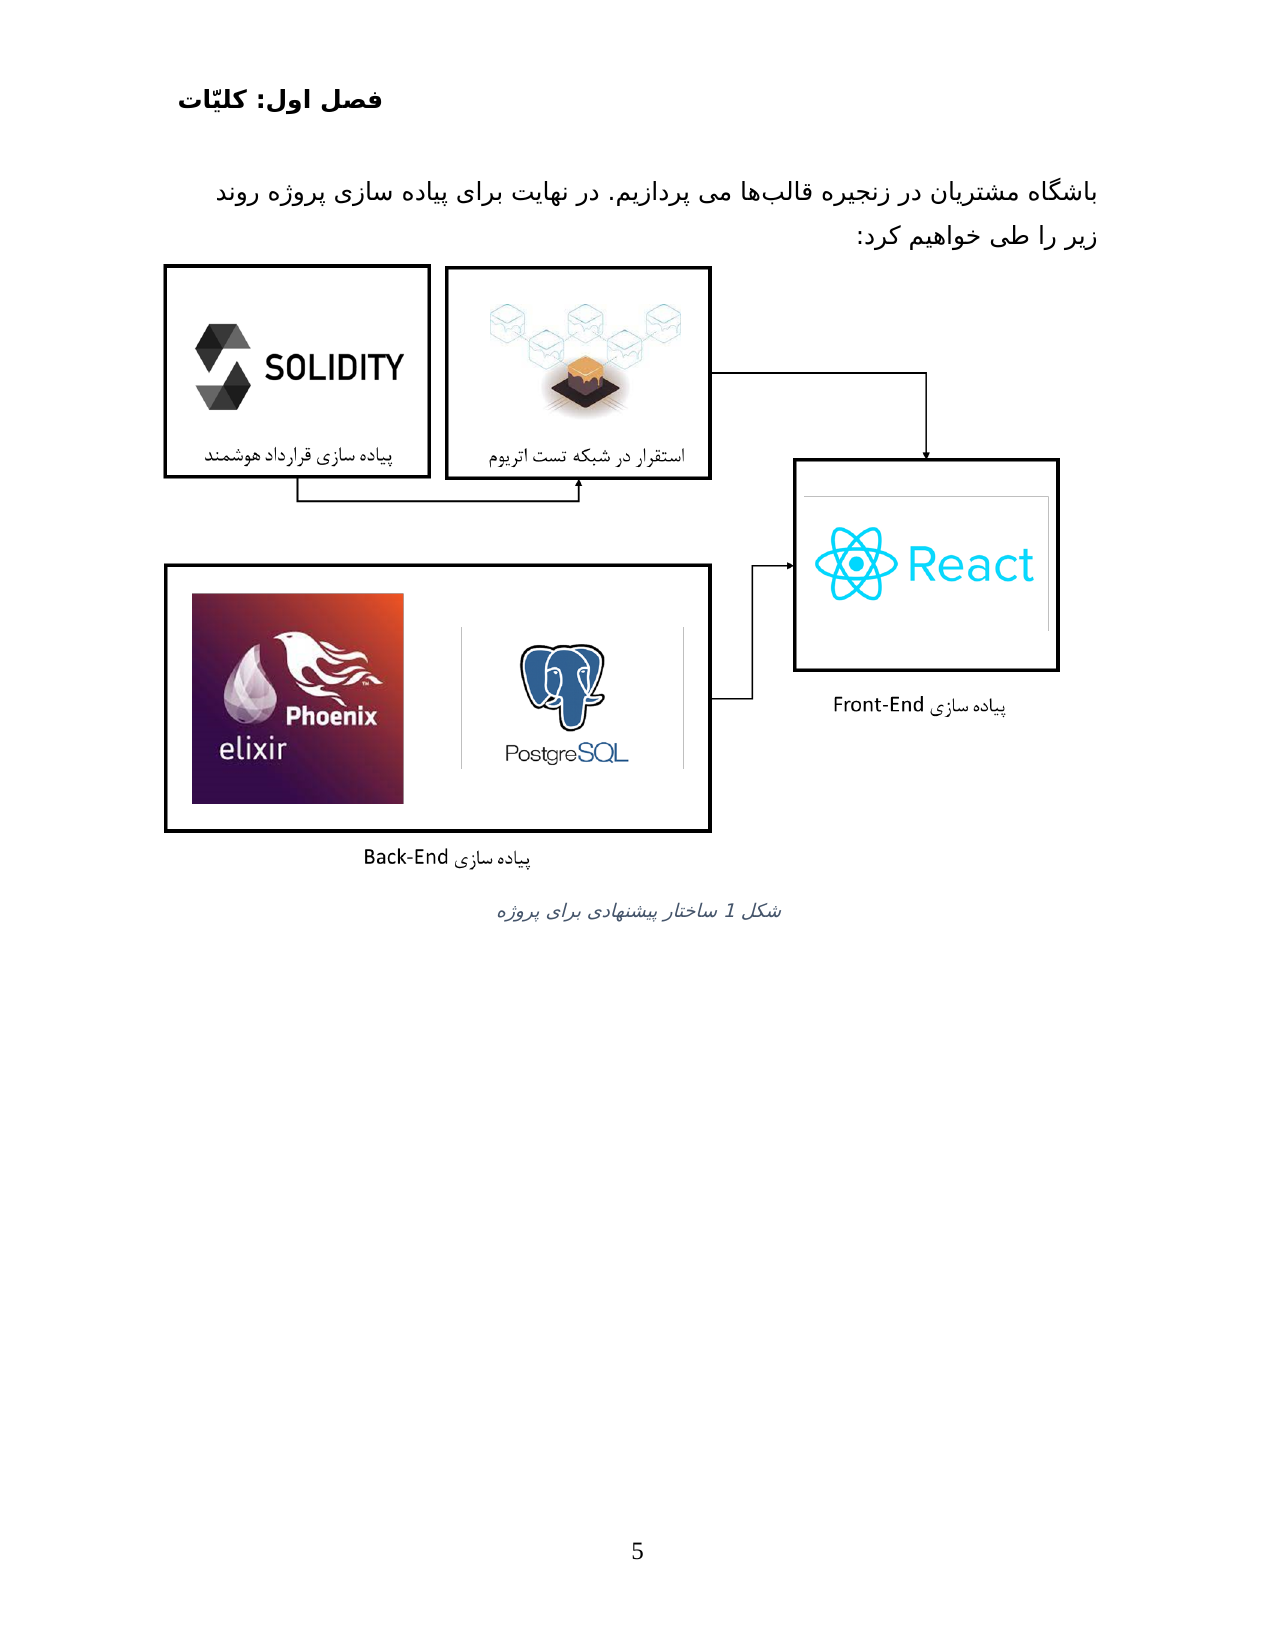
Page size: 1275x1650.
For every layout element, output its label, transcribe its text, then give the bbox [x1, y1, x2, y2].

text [177, 177, 1098, 250]
picture [147, 264, 1069, 887]
text شکل 1 ساختار پیشنهادی برای پروژه [177, 900, 1098, 922]
